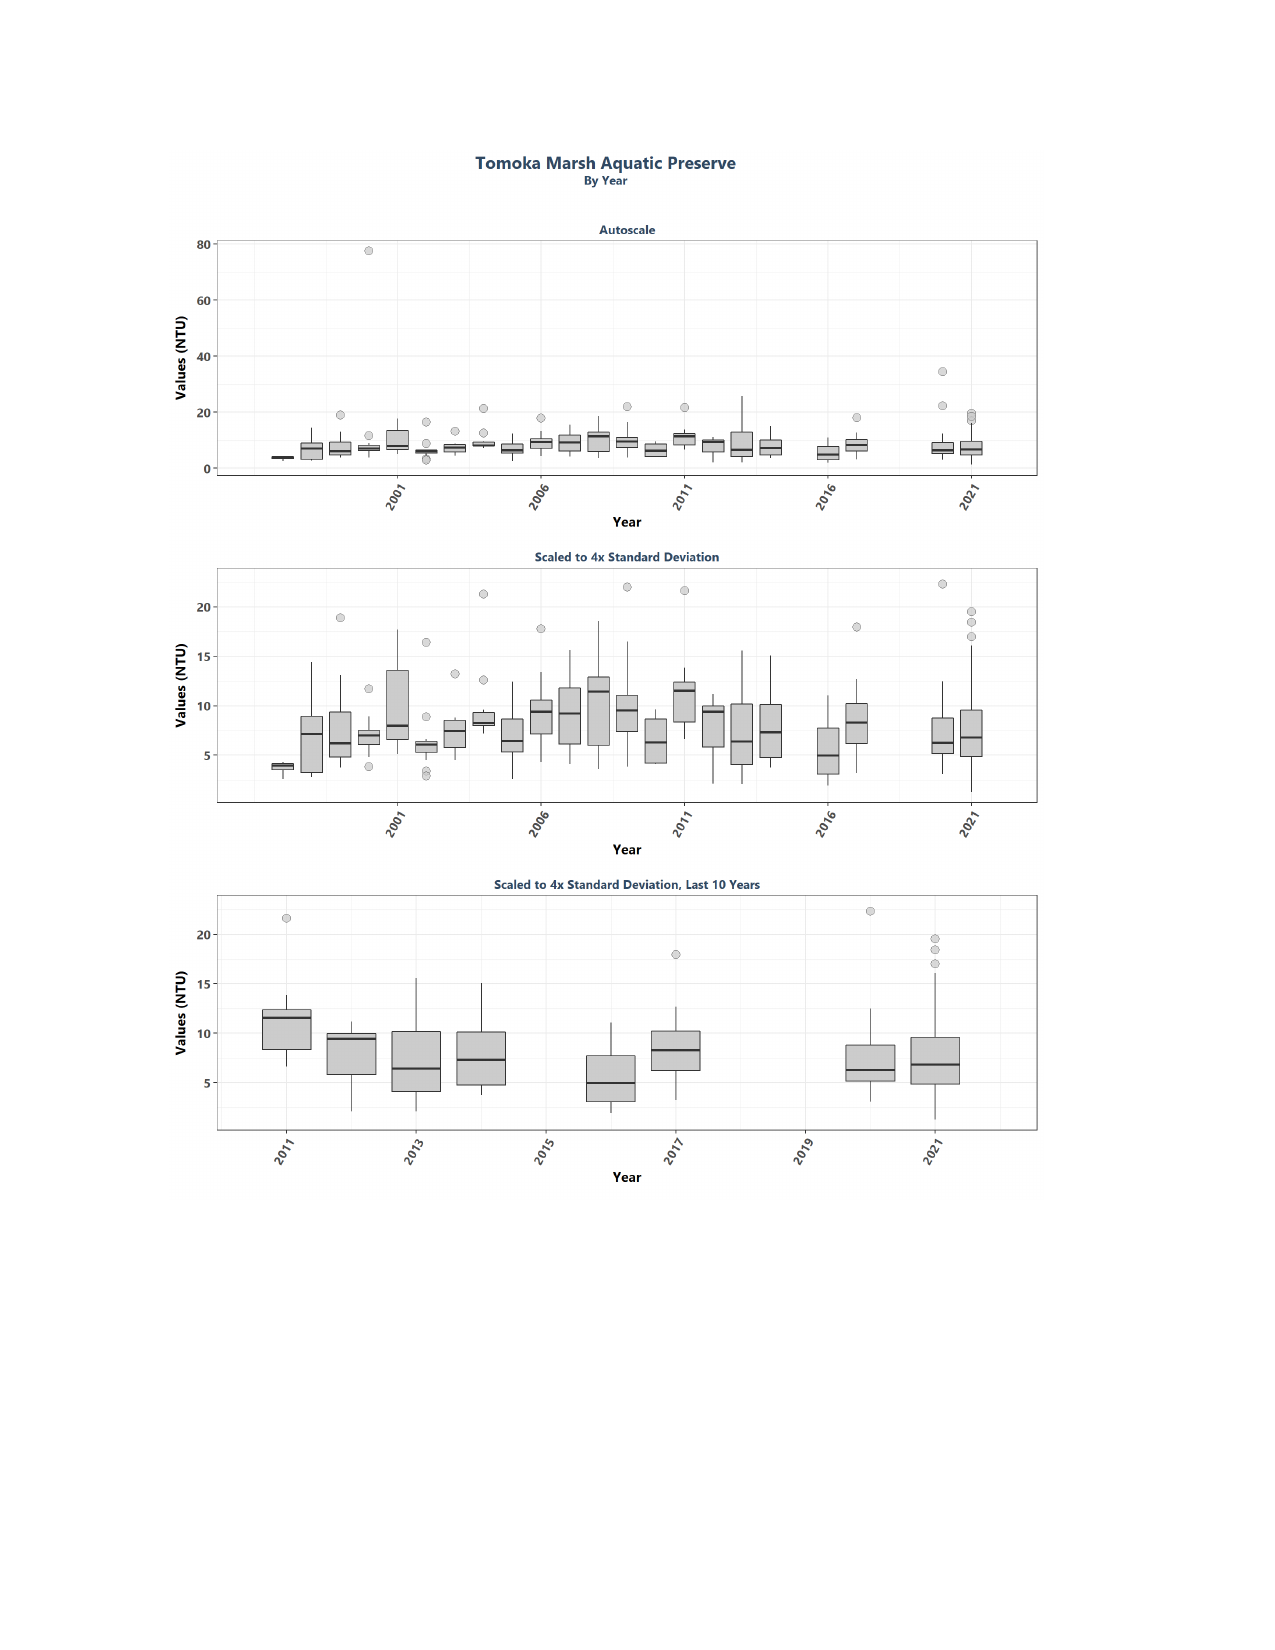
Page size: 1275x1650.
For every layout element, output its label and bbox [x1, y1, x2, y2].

picture [168, 150, 1044, 1200]
